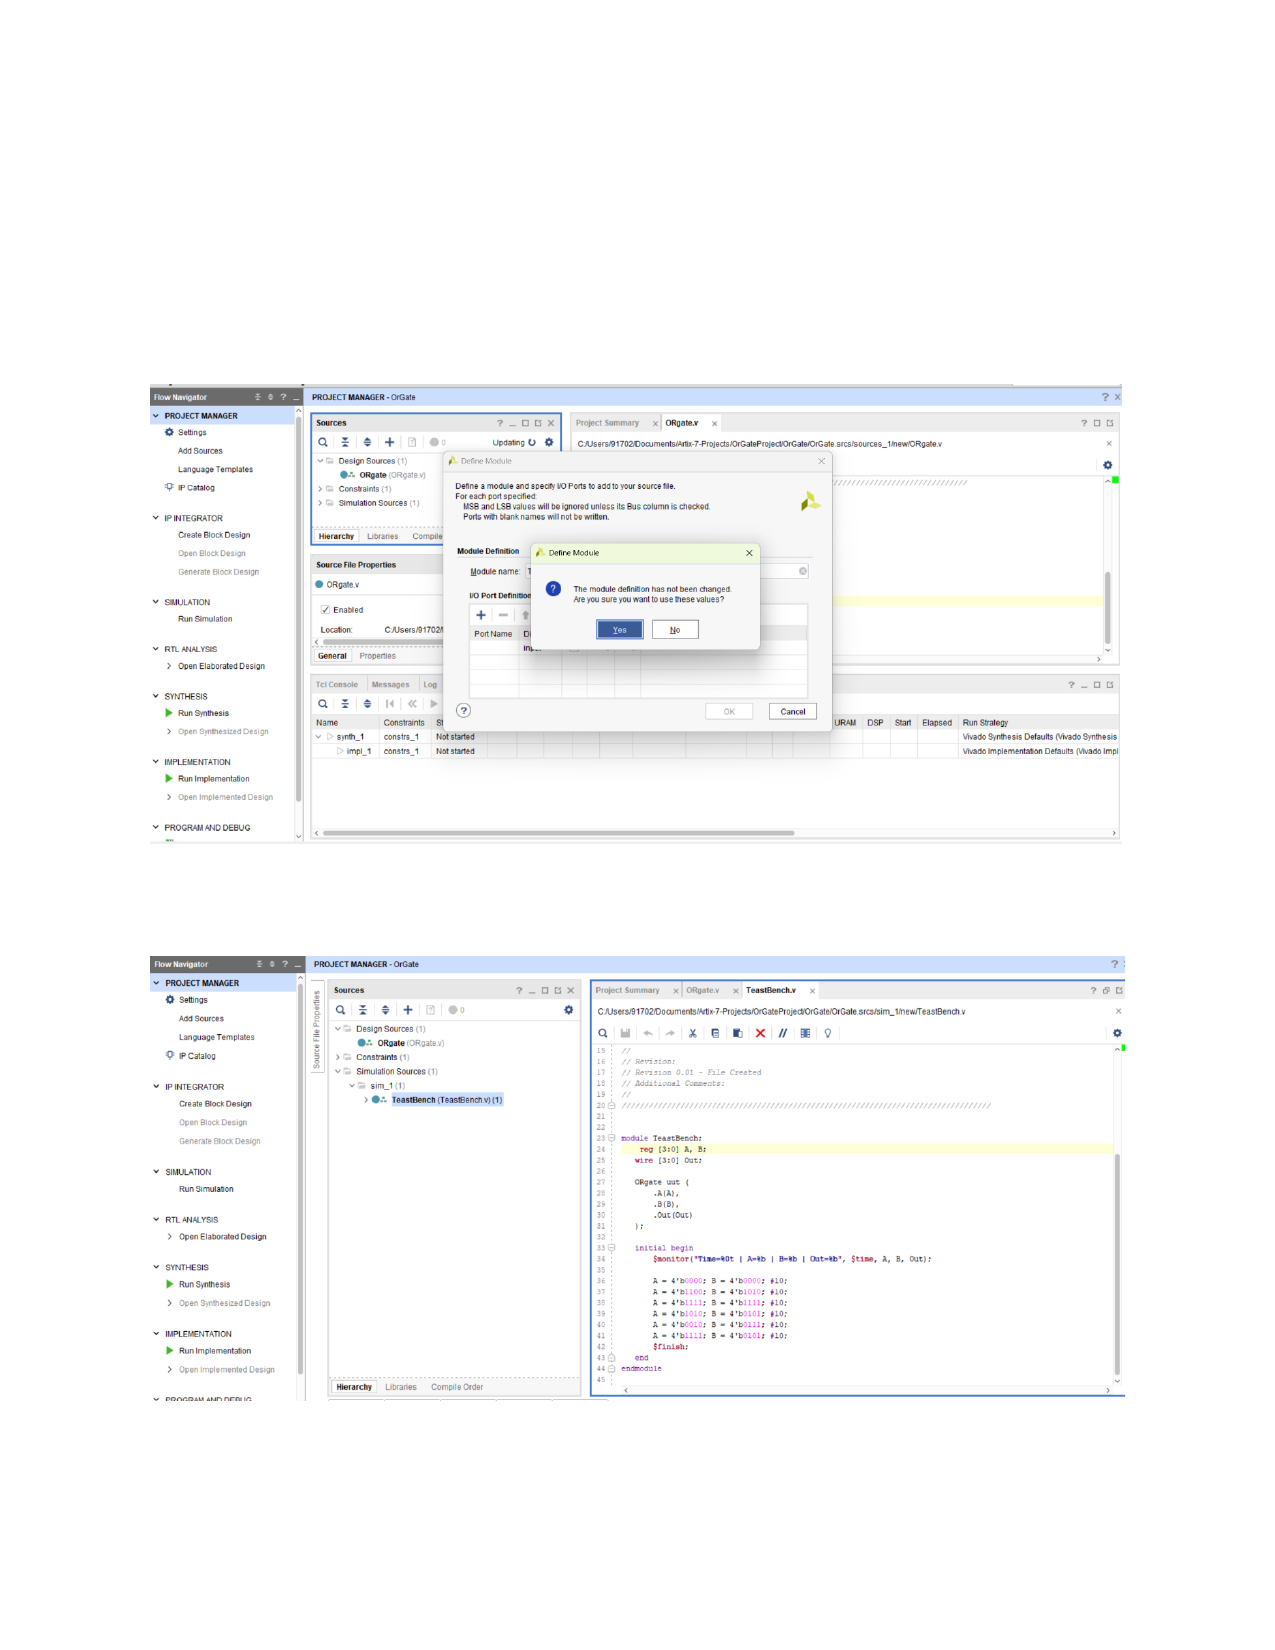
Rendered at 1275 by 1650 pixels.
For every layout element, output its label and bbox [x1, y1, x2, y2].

picture [150, 384, 1122, 844]
picture [150, 956, 1125, 1401]
